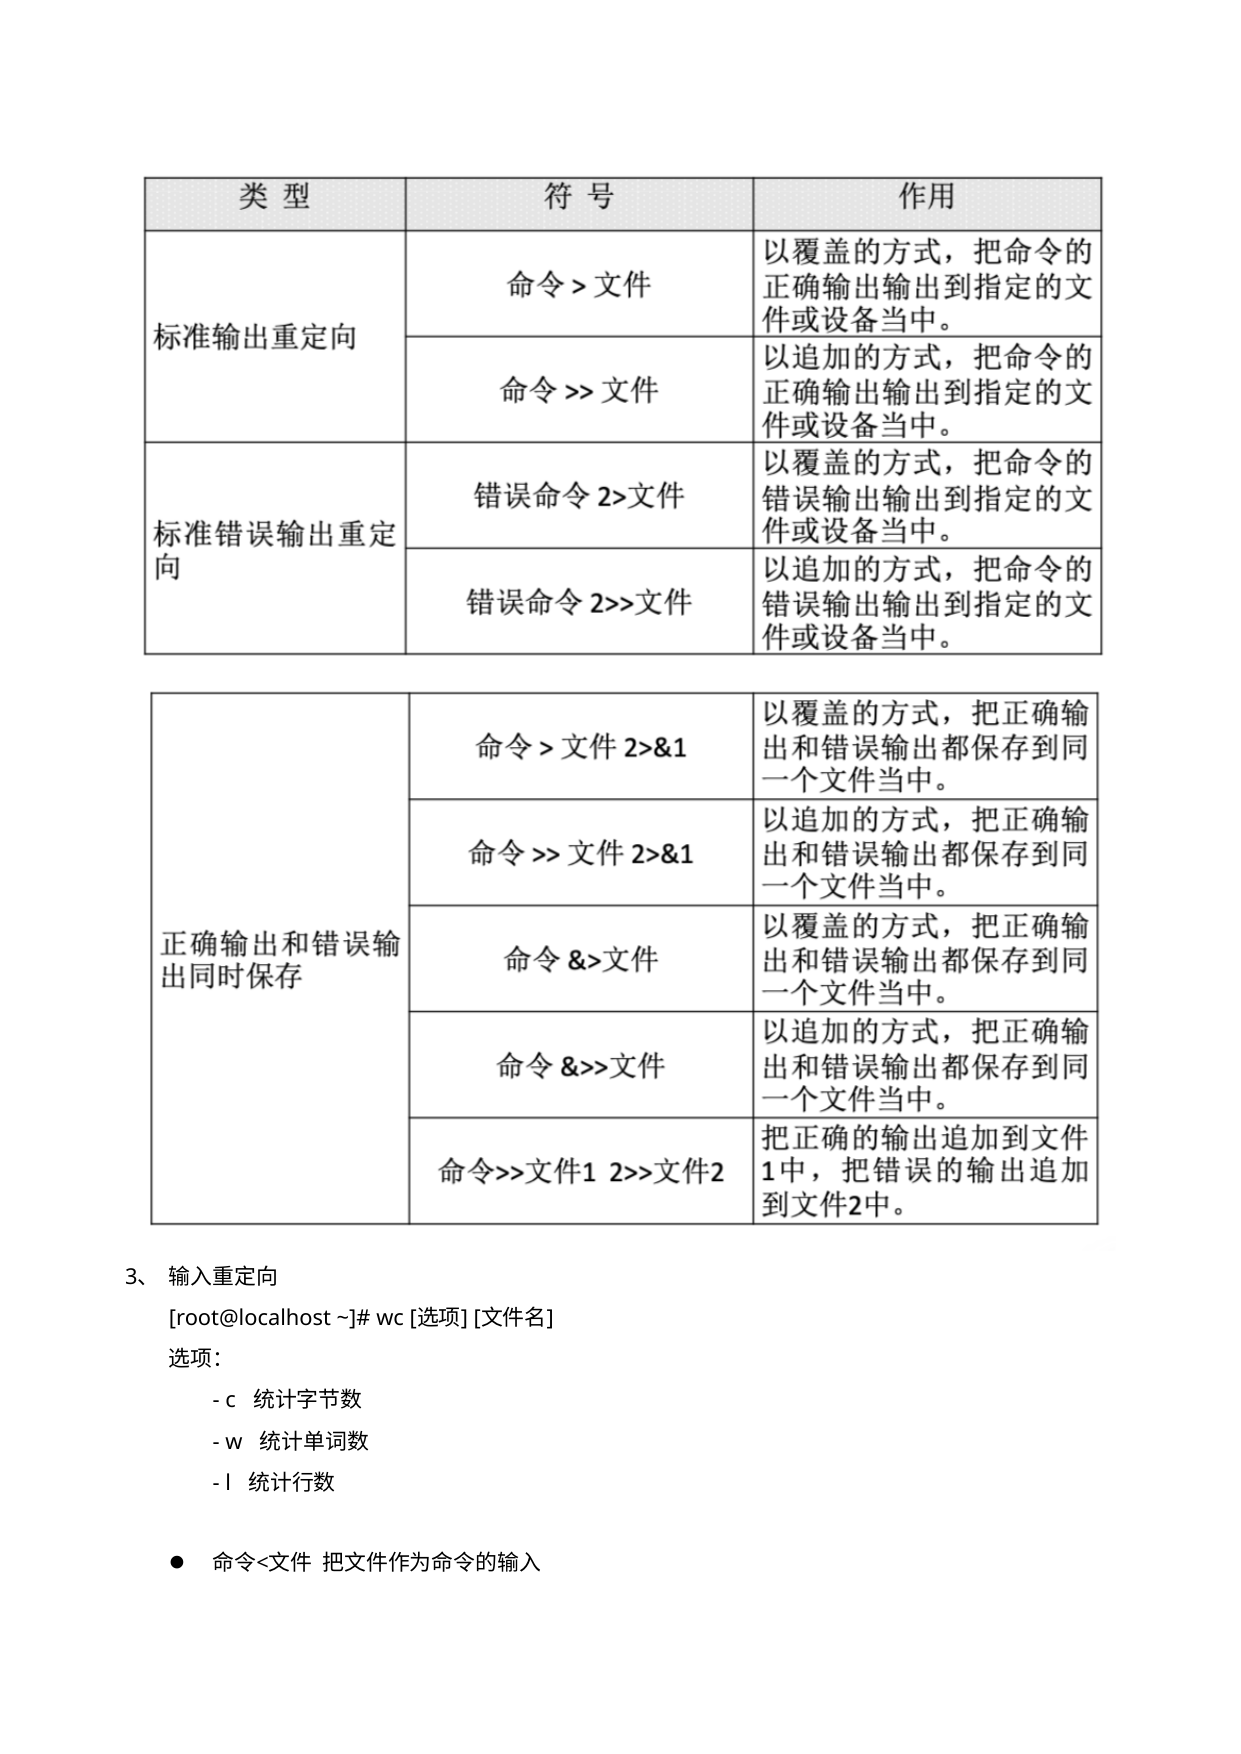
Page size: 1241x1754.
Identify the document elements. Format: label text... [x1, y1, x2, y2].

text - w 统计单词数 [169, 1424, 1115, 1456]
picture [125, 673, 1116, 1251]
list 输入重定向 [125, 1259, 1115, 1291]
text 选项： [169, 1341, 1115, 1373]
text - c 统计字节数 [169, 1382, 1115, 1414]
text - l 统计行数 [169, 1465, 1115, 1497]
text [root@localhost ~]# wc [选项] [文件名] [169, 1300, 1115, 1332]
picture [125, 162, 1116, 666]
list 命令<文件 把文件作为命令的输入 [169, 1545, 1115, 1577]
